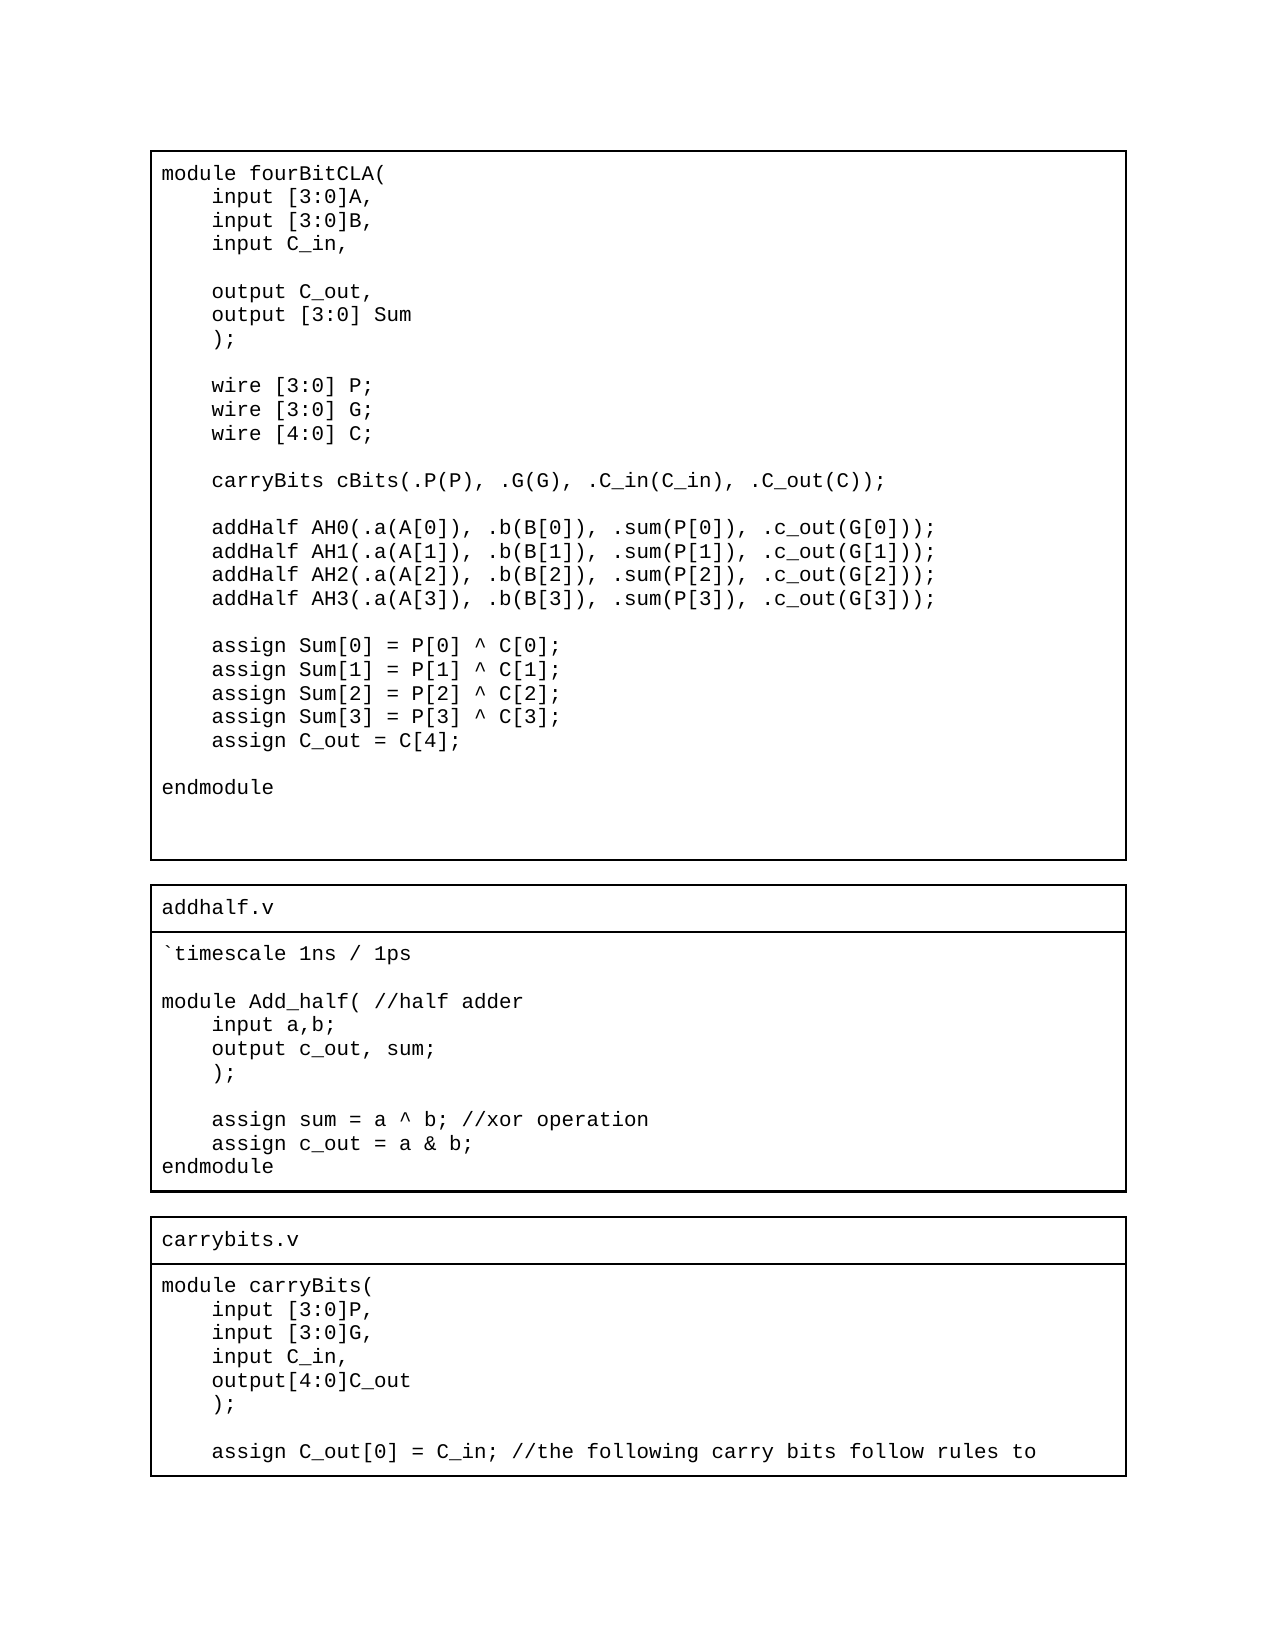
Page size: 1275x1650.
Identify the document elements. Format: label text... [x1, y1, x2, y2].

table_cell module fourBitCLA( input [3:0]A, input [3:0]B, input C_in, output C_out, output [3:0] Sum ); wire [3:0] P; wire [3:0] G; wire [4:0] C; carryBits cBits(.P(P), .G(G), .C_in(C_in), .C_out(C)); addHalf AH0(.a(A[0]), .b(B[0]), .sum(P[0]), .c_out(G[0])); addHalf AH1(.a(A[1]), .b(B[1]), .sum(P[1]), .c_out(G[1])); addHalf AH2(.a(A[2]), .b(B[2]), .sum(P[2]), .c_out(G[2])); addHalf AH3(.a(A[3]), .b(B[3]), .sum(P[3]), .c_out(G[3])); assign Sum[0] = P[0] ^ C[0]; assign Sum[1] = P[1] ^ C[1]; assign Sum[2] = P[2] ^ C[2]; assign Sum[3] = P[3] ^ C[3]; assign C_out = C[4]; endmodule [152, 152, 1125, 859]
table_cell `timescale 1ns / 1ps module Add_half( //half adder input a,b; output c_out, sum; ); assign sum = a ^ b; //xor operation assign c_out = a & b; endmodule [152, 933, 1125, 1190]
table_header addhalf.v [152, 886, 1125, 931]
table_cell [152, 1265, 1125, 1475]
table_header carrybits.v [152, 1218, 1125, 1263]
